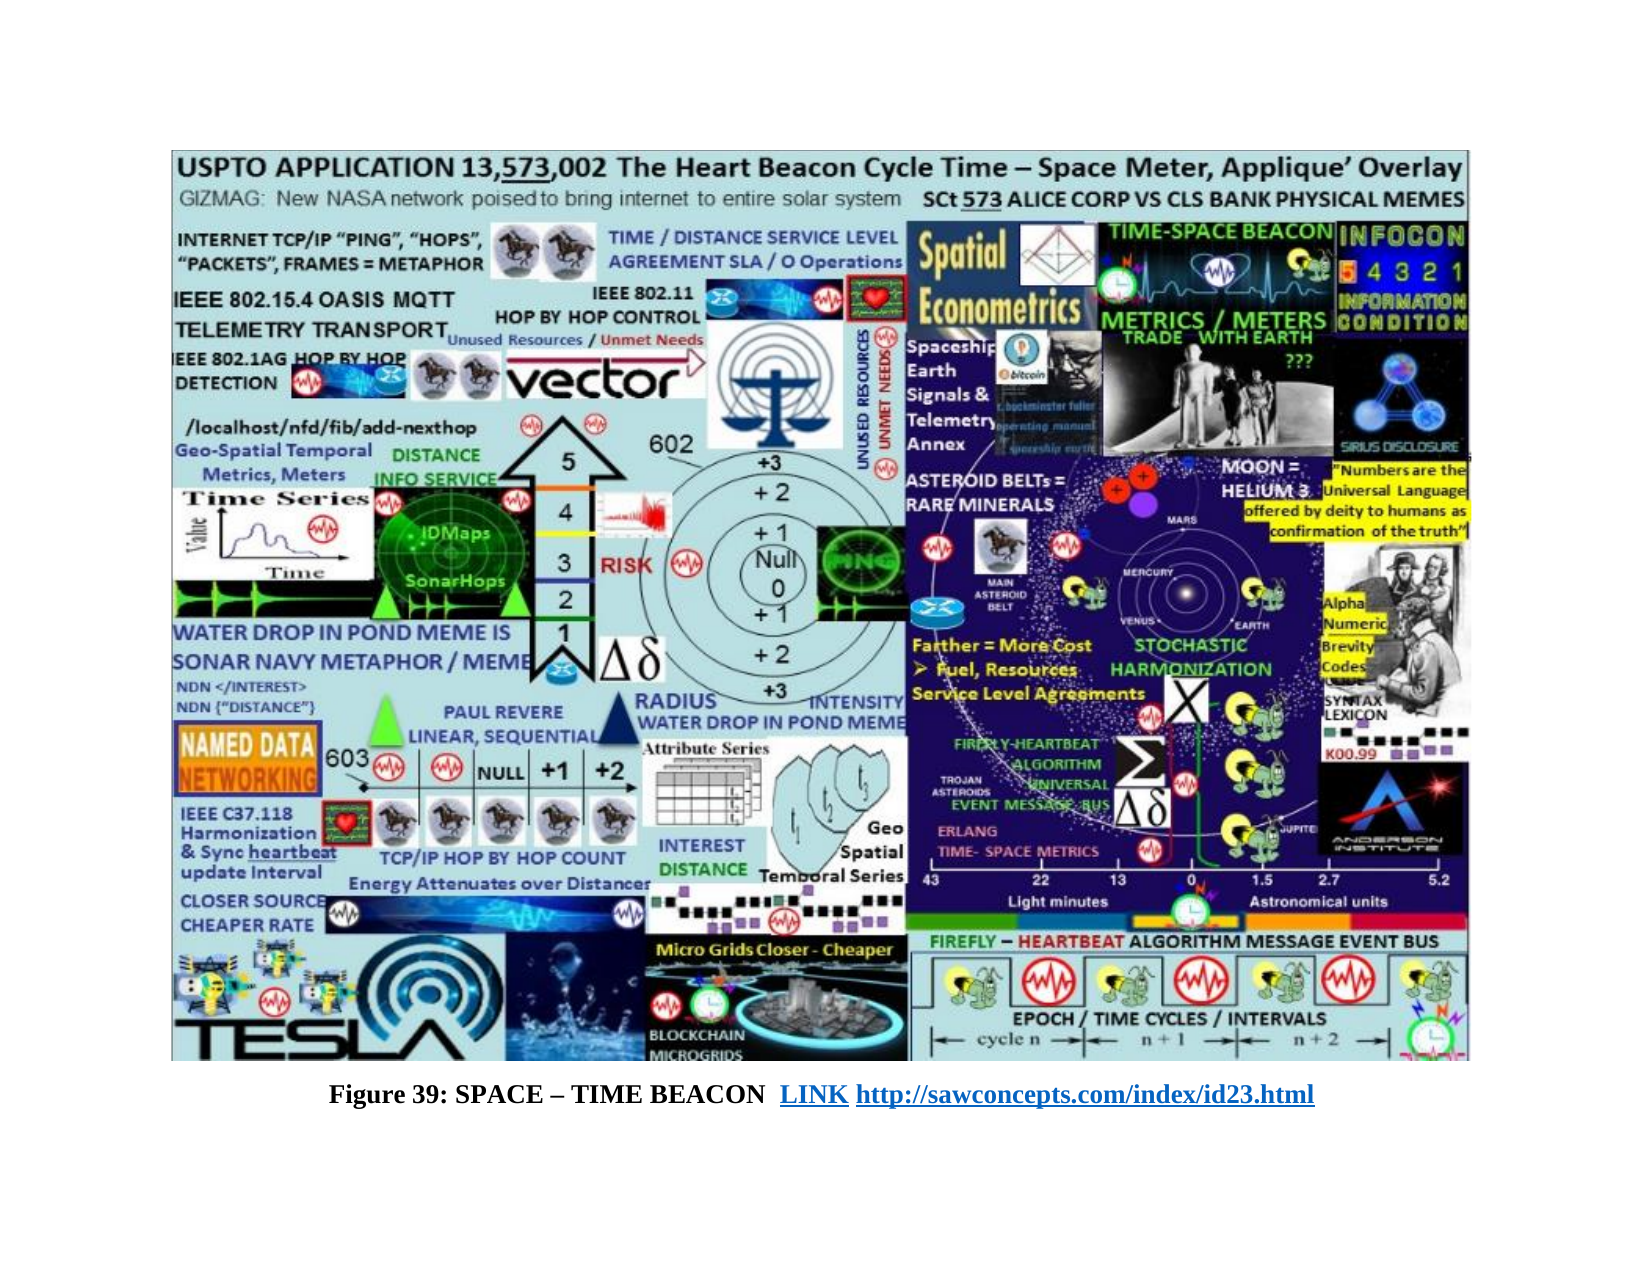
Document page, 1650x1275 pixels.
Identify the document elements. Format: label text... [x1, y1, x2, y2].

text Figure 39: SPACE – TIME BEACON LINK http://sawconcepts.com/index/id23.html [112, 1078, 1531, 1109]
picture [171, 150, 1472, 1061]
